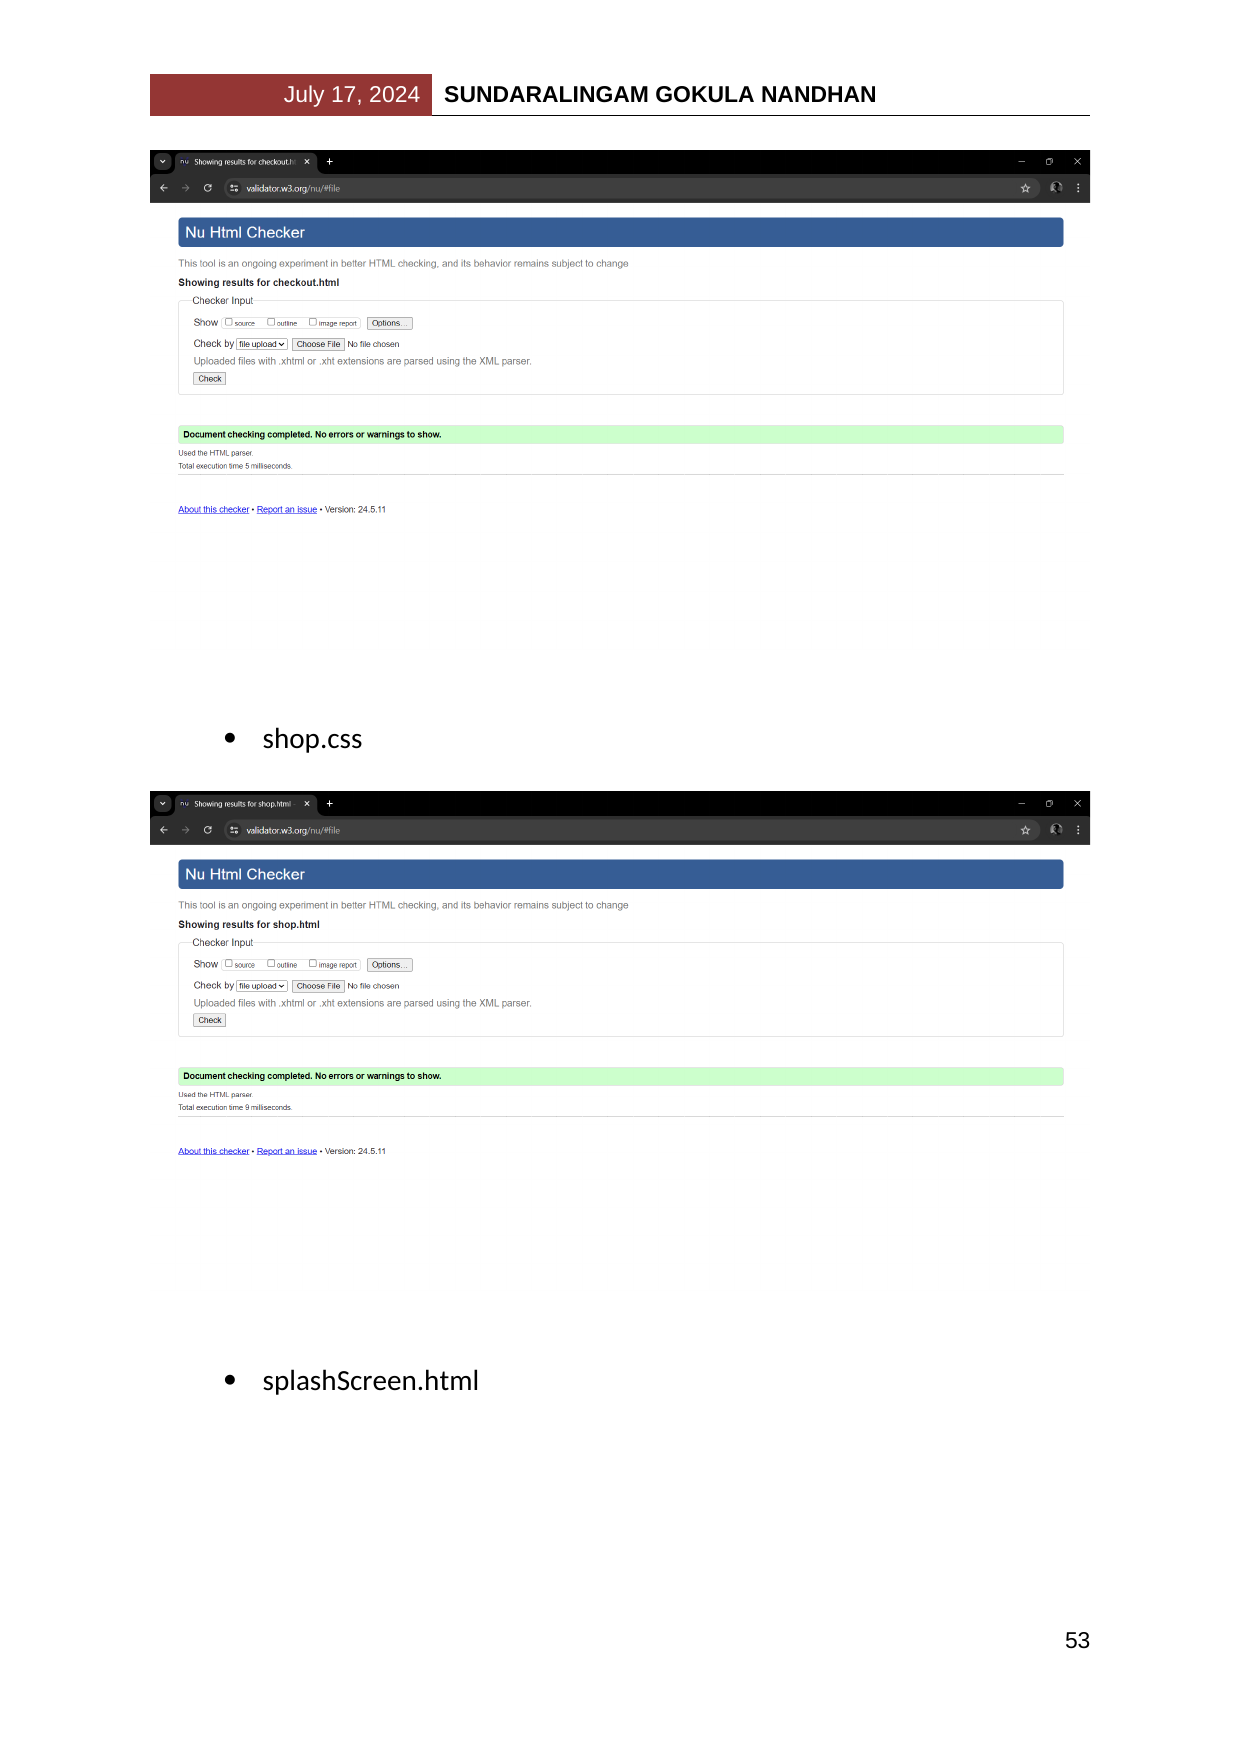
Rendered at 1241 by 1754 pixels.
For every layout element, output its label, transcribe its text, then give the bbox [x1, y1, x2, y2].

picture [150, 150, 1091, 650]
list splashScreen.html [225, 1362, 1090, 1397]
picture [150, 791, 1091, 1291]
list shop.css [225, 721, 1090, 756]
